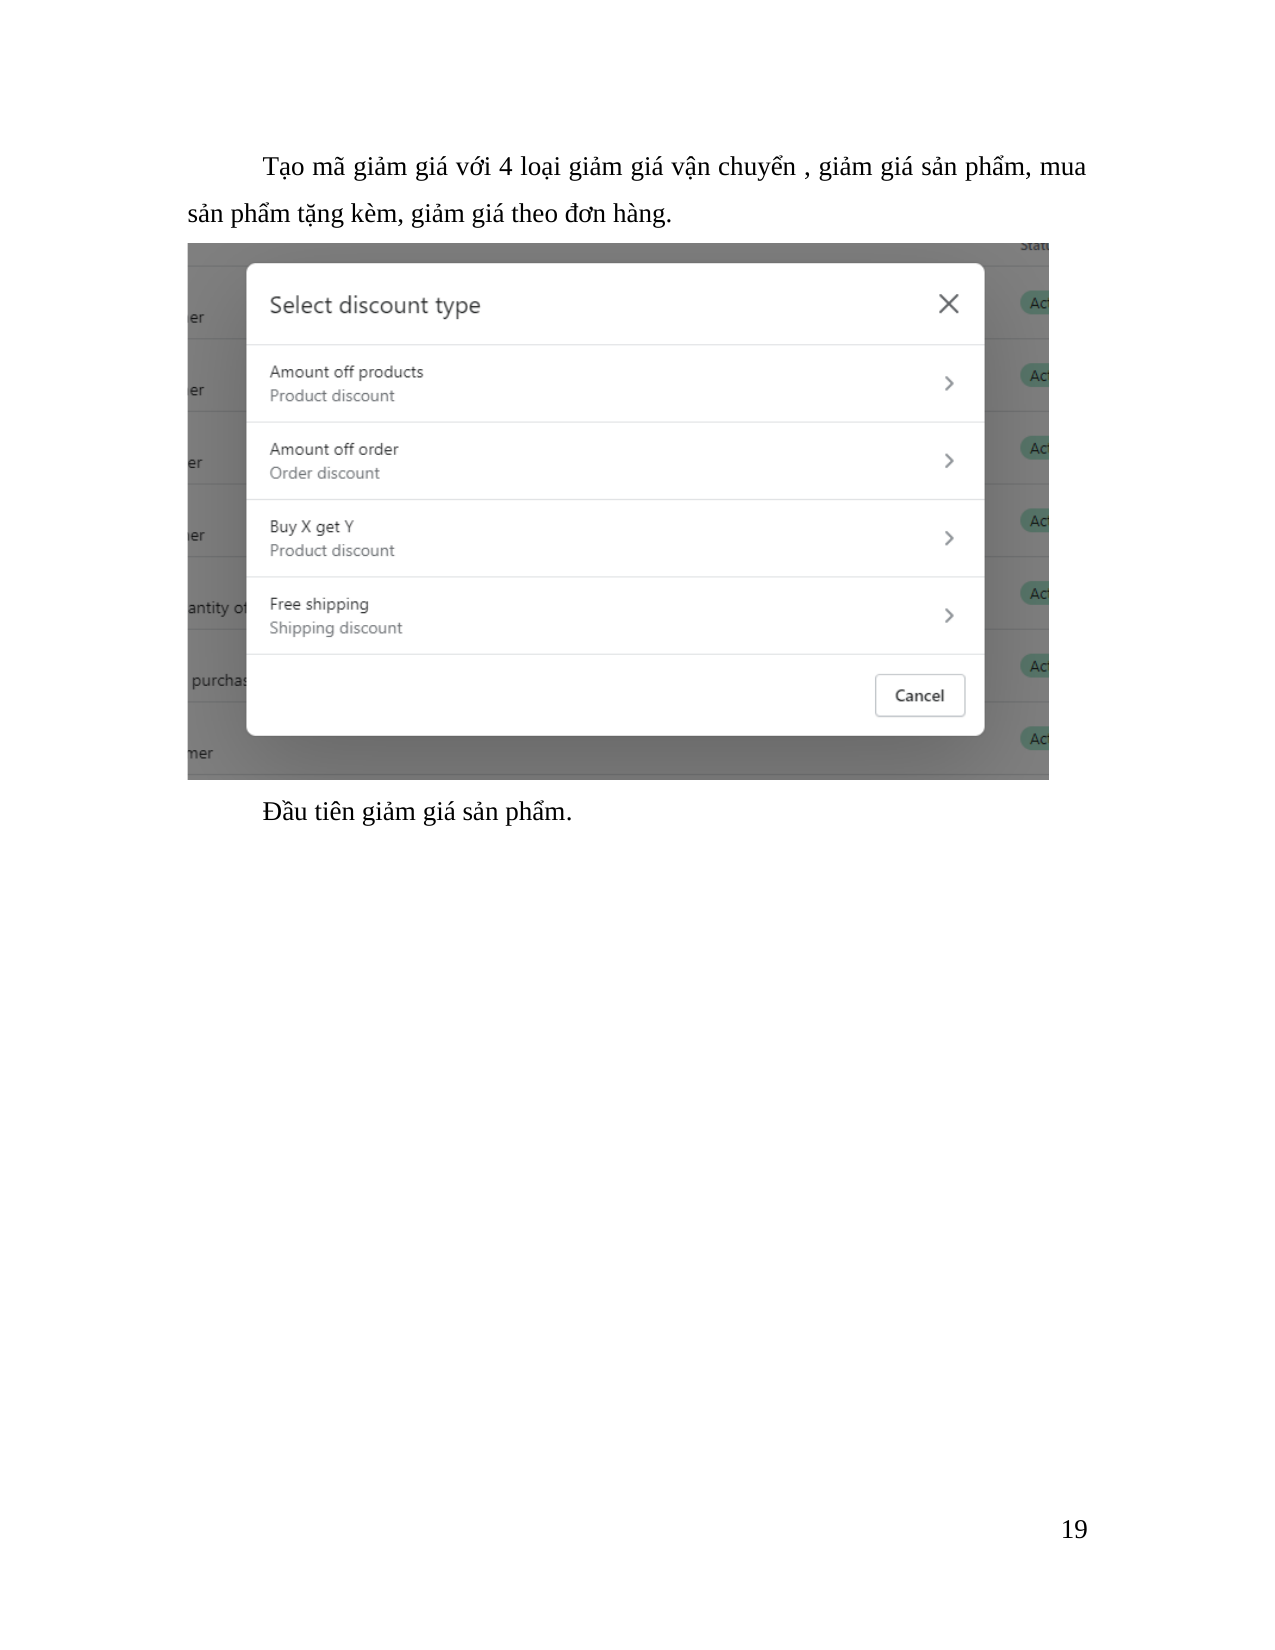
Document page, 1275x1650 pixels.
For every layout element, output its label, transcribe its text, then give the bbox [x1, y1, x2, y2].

text Tạo mã giảm giá với 4 loại giảm giá vận chuyển , giảm giá sản phẩm, mua sản phẩm tặng kèm, giảm giá theo đơn hàng. [187, 150, 1087, 228]
picture [187, 243, 1049, 780]
text Đầu tiên giảm giá sản phẩm. [187, 795, 1087, 826]
